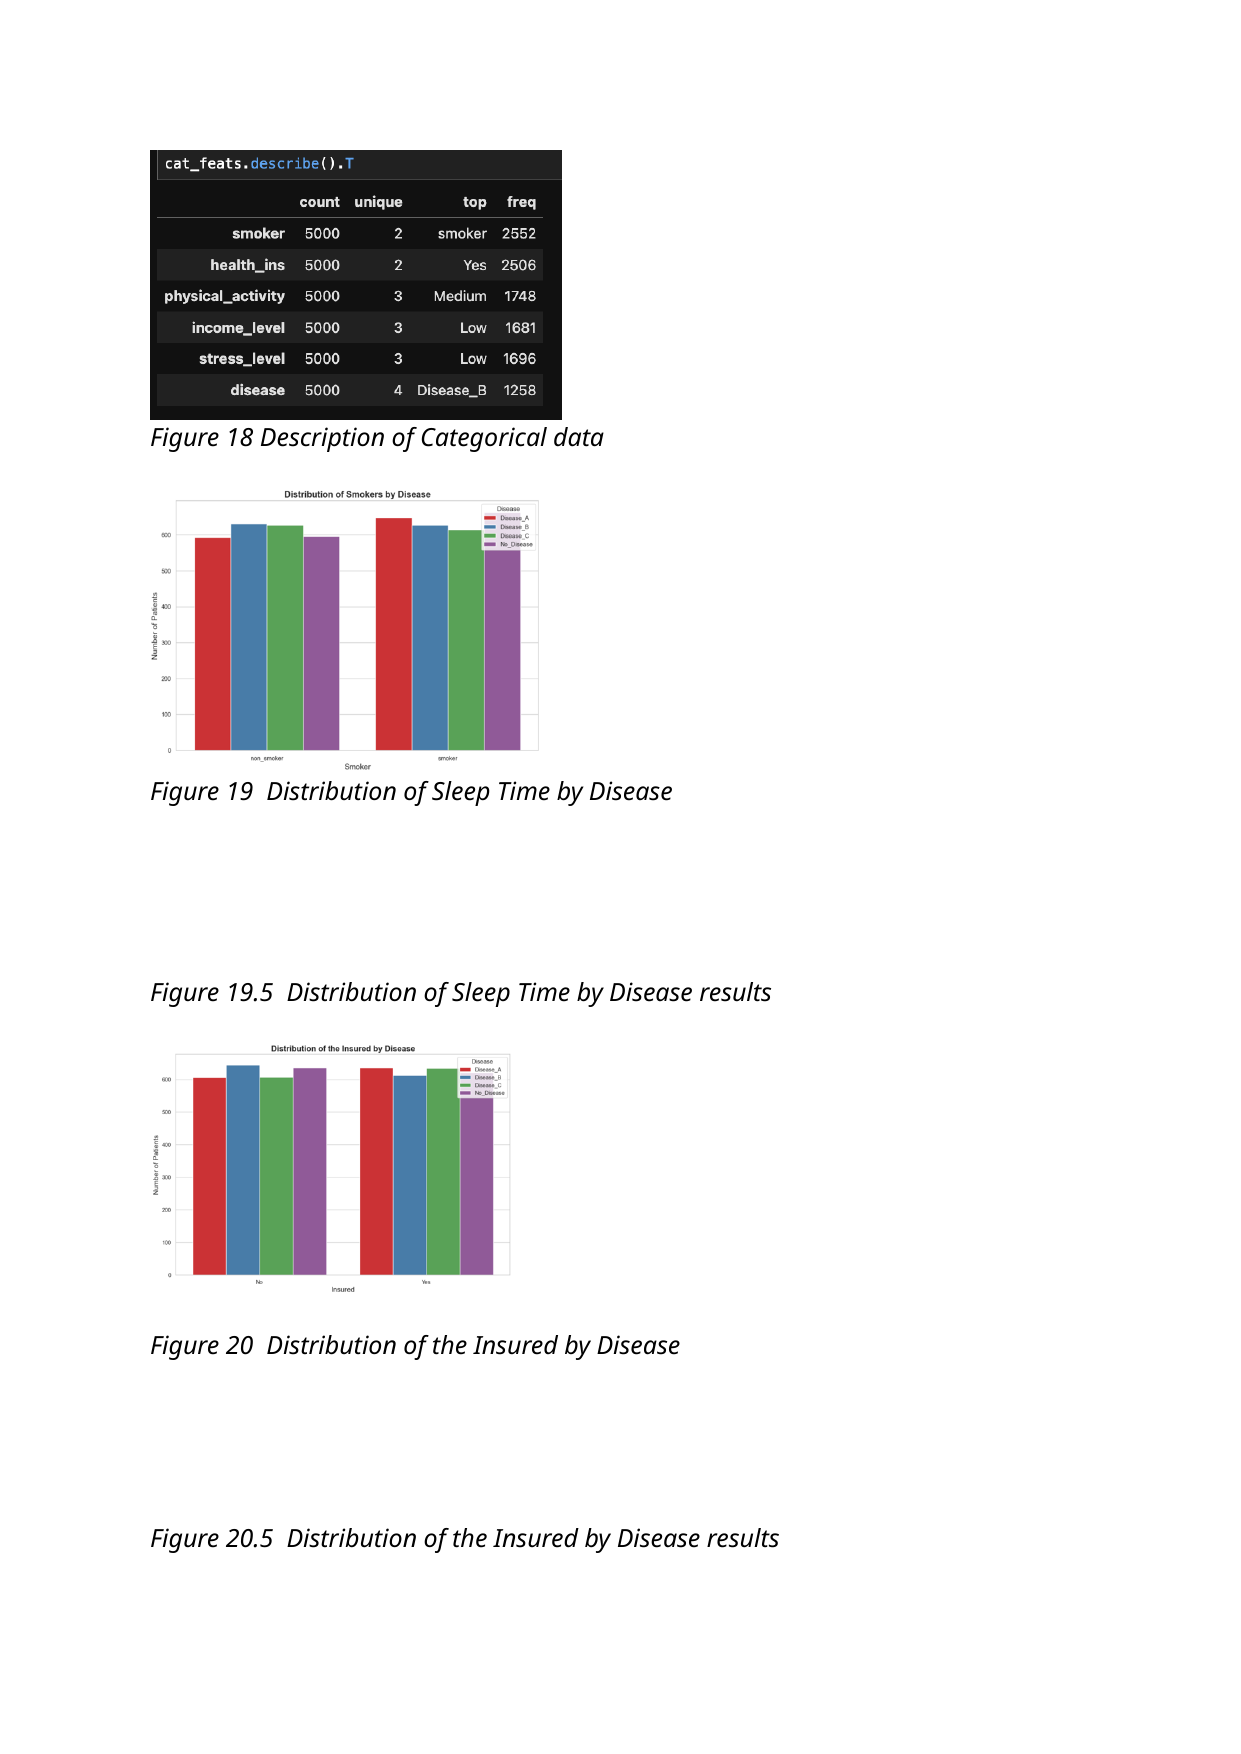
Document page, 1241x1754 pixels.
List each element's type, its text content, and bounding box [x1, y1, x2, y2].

text Figure 20 Distribution of the Insured by Disease [150, 1328, 1090, 1362]
text Figure 19 Distribution of Sleep Time by Disease [150, 773, 1090, 807]
picture [150, 1043, 512, 1294]
text Figure 18 Description of Categorical data [150, 420, 1090, 454]
text Figure 20.5 Distribution of the Insured by Disease results [150, 1521, 1090, 1555]
picture [150, 150, 562, 420]
picture [150, 487, 540, 774]
text Figure 19.5 Distribution of Sleep Time by Disease results [150, 975, 1090, 1009]
